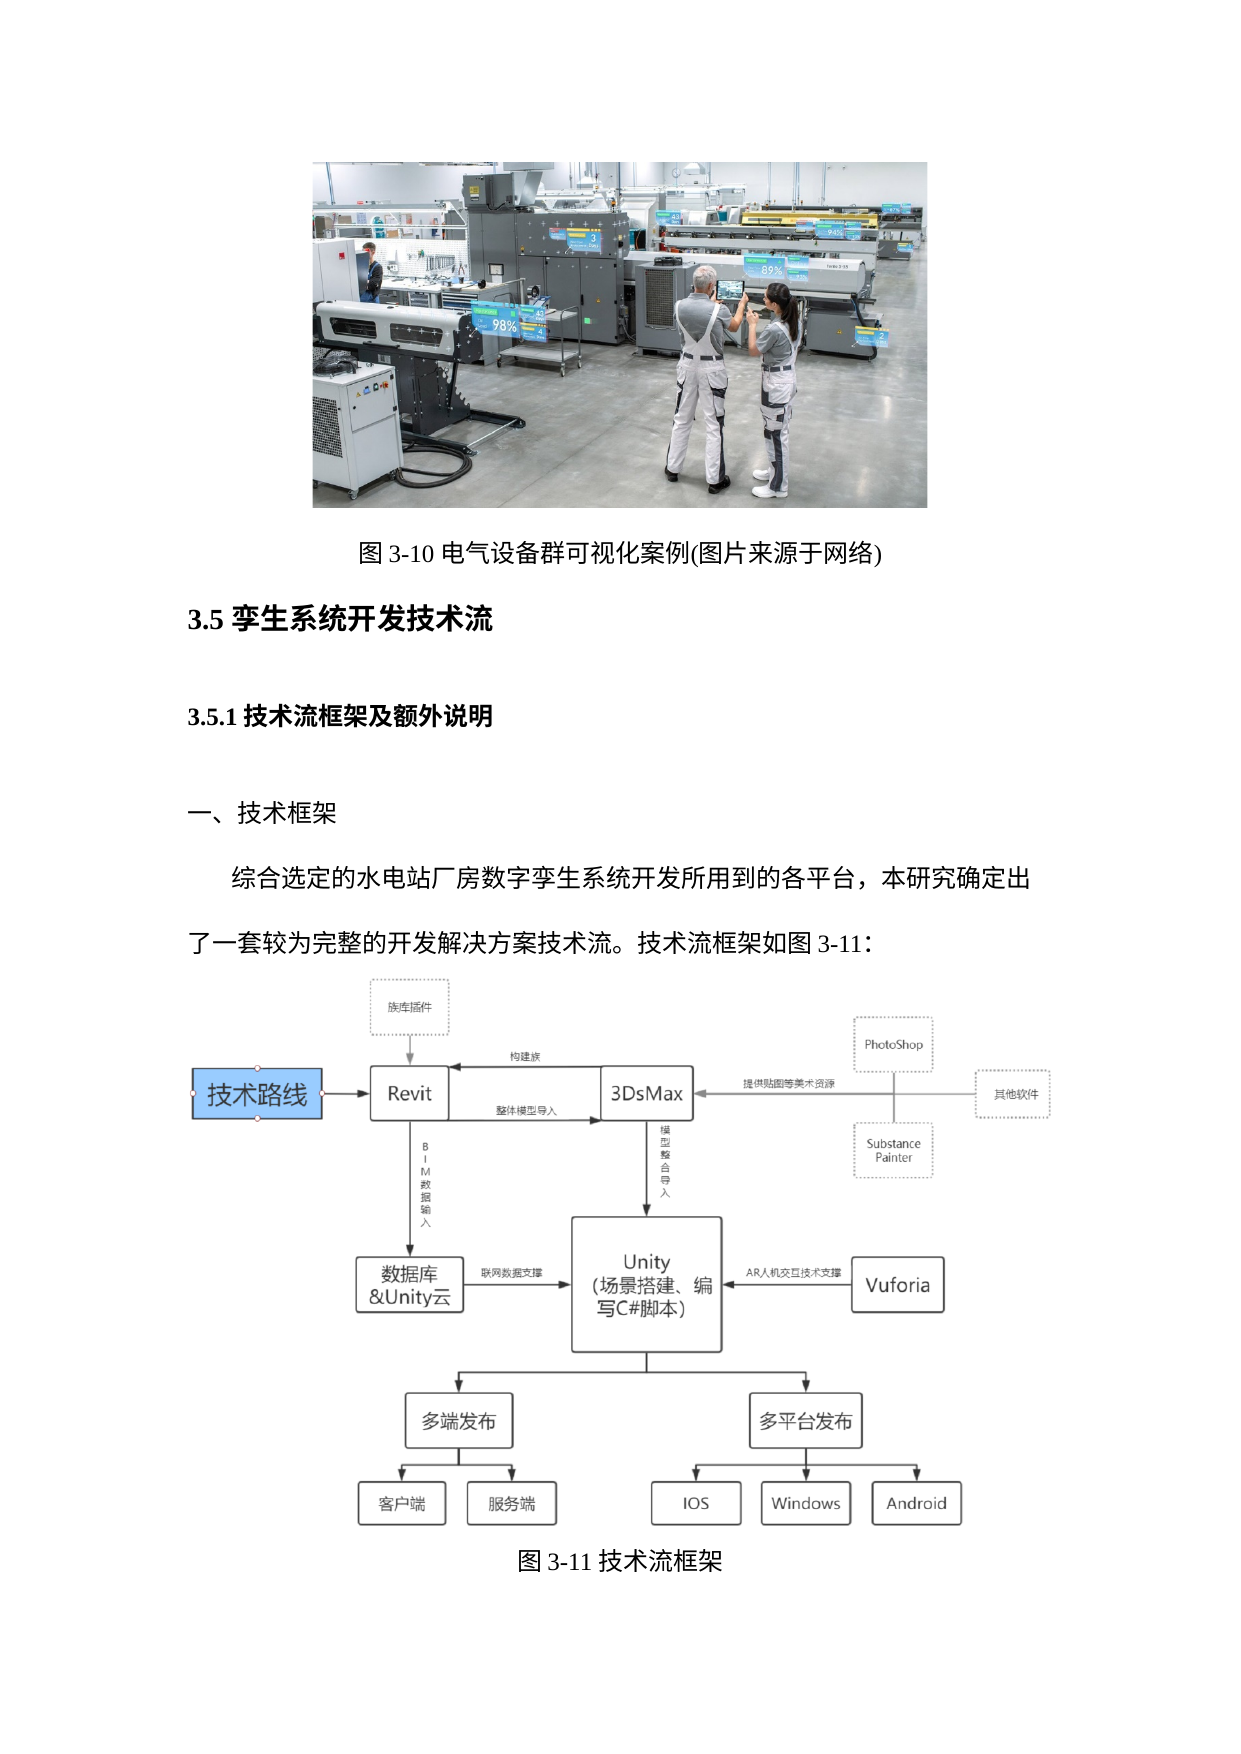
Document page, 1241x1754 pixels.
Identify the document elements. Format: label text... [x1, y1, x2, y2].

subtitle 3.5 孪生系统开发技术流 [187, 584, 1053, 649]
picture [187, 975, 1053, 1527]
picture [312, 162, 928, 508]
text 综合选定的水电站厂房数字孪生系统开发所用到的各平台，本研究确定出了一套较为完整的开发解决方案技术流。技术流框架如图3-11： [187, 844, 1053, 975]
text 图3-11 技术流框架 [187, 1527, 1053, 1592]
text 一、技术框架 [187, 779, 1053, 844]
subtitle 3.5.1 技术流框架及额外说明 [187, 682, 1053, 747]
text 图3-10 电气设备群可视化案例(图片来源于网络) [187, 519, 1053, 584]
